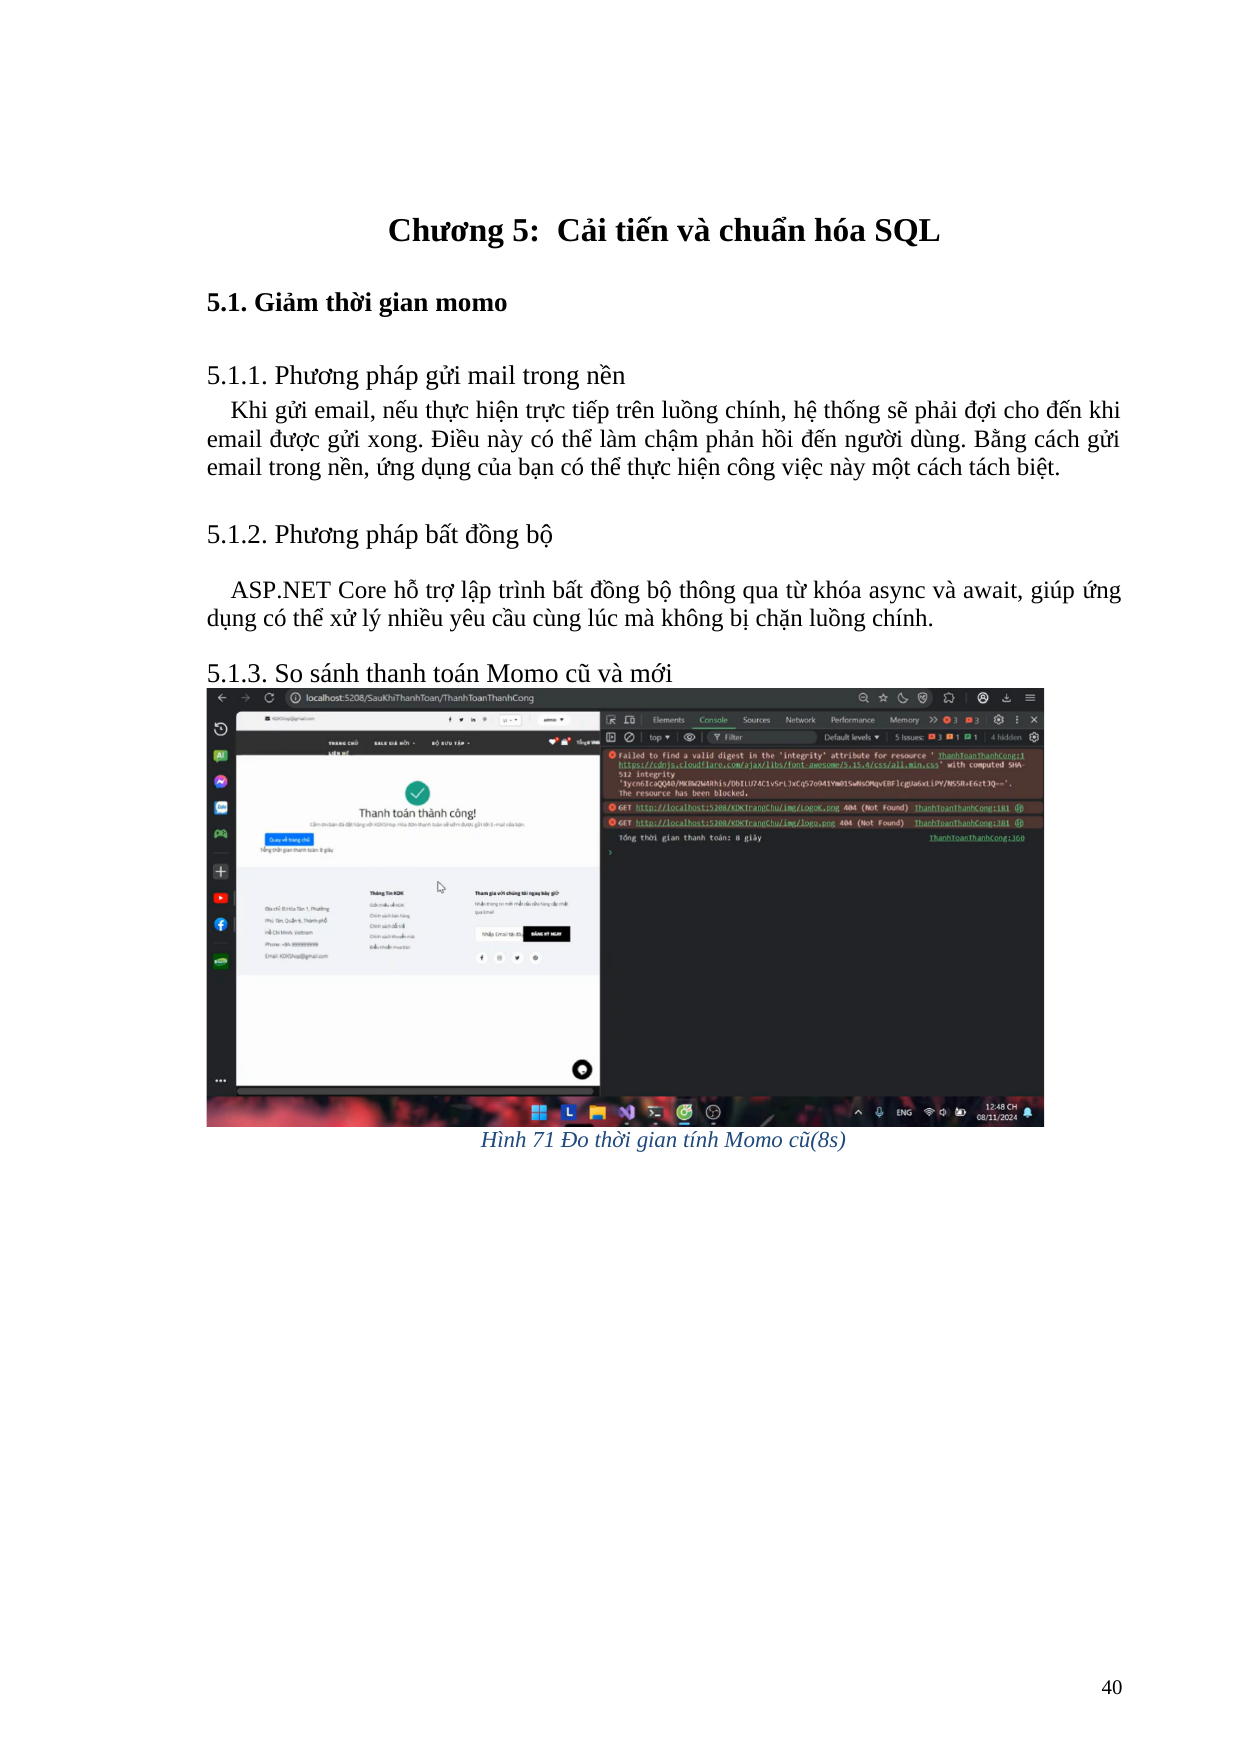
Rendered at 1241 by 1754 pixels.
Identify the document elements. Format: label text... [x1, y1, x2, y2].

text Khi gửi email, nếu thực hiện trực tiếp trên luồng chính, hệ thống sẽ phải đợi cho đến khi email được gửi xong. Điều này có thể làm chậm phản hồi đến người dùng. Bằng cách gửi email trong nền, ứng dụng của bạn có thể thực hiện công việc này một cách tách biệt. [207, 395, 1122, 481]
subtitle Chương 5: Cải tiến và chuẩn hóa SQL [207, 210, 1122, 248]
picture [206, 688, 1045, 1127]
text ASP.NET Core hỗ trợ lập trình bất đồng bộ thông qua từ khóa async và await, giúp ứng dụng có thể xử lý nhiều yêu cầu cùng lúc mà không bị chặn luồng chính. [207, 575, 1122, 632]
subtitle 5.1.1. Phương pháp gửi mail trong nền [207, 359, 1122, 390]
text 5.1.3. So sánh thanh toán Momo cũ và mới [207, 657, 1122, 688]
text Hình 71 Đo thời gian tính Momo cũ(8s) [207, 1126, 1122, 1153]
subtitle 5.1. Giảm thời gian momo [207, 286, 1122, 317]
subtitle 5.1.2. Phương pháp bất đồng bộ [207, 519, 1122, 550]
